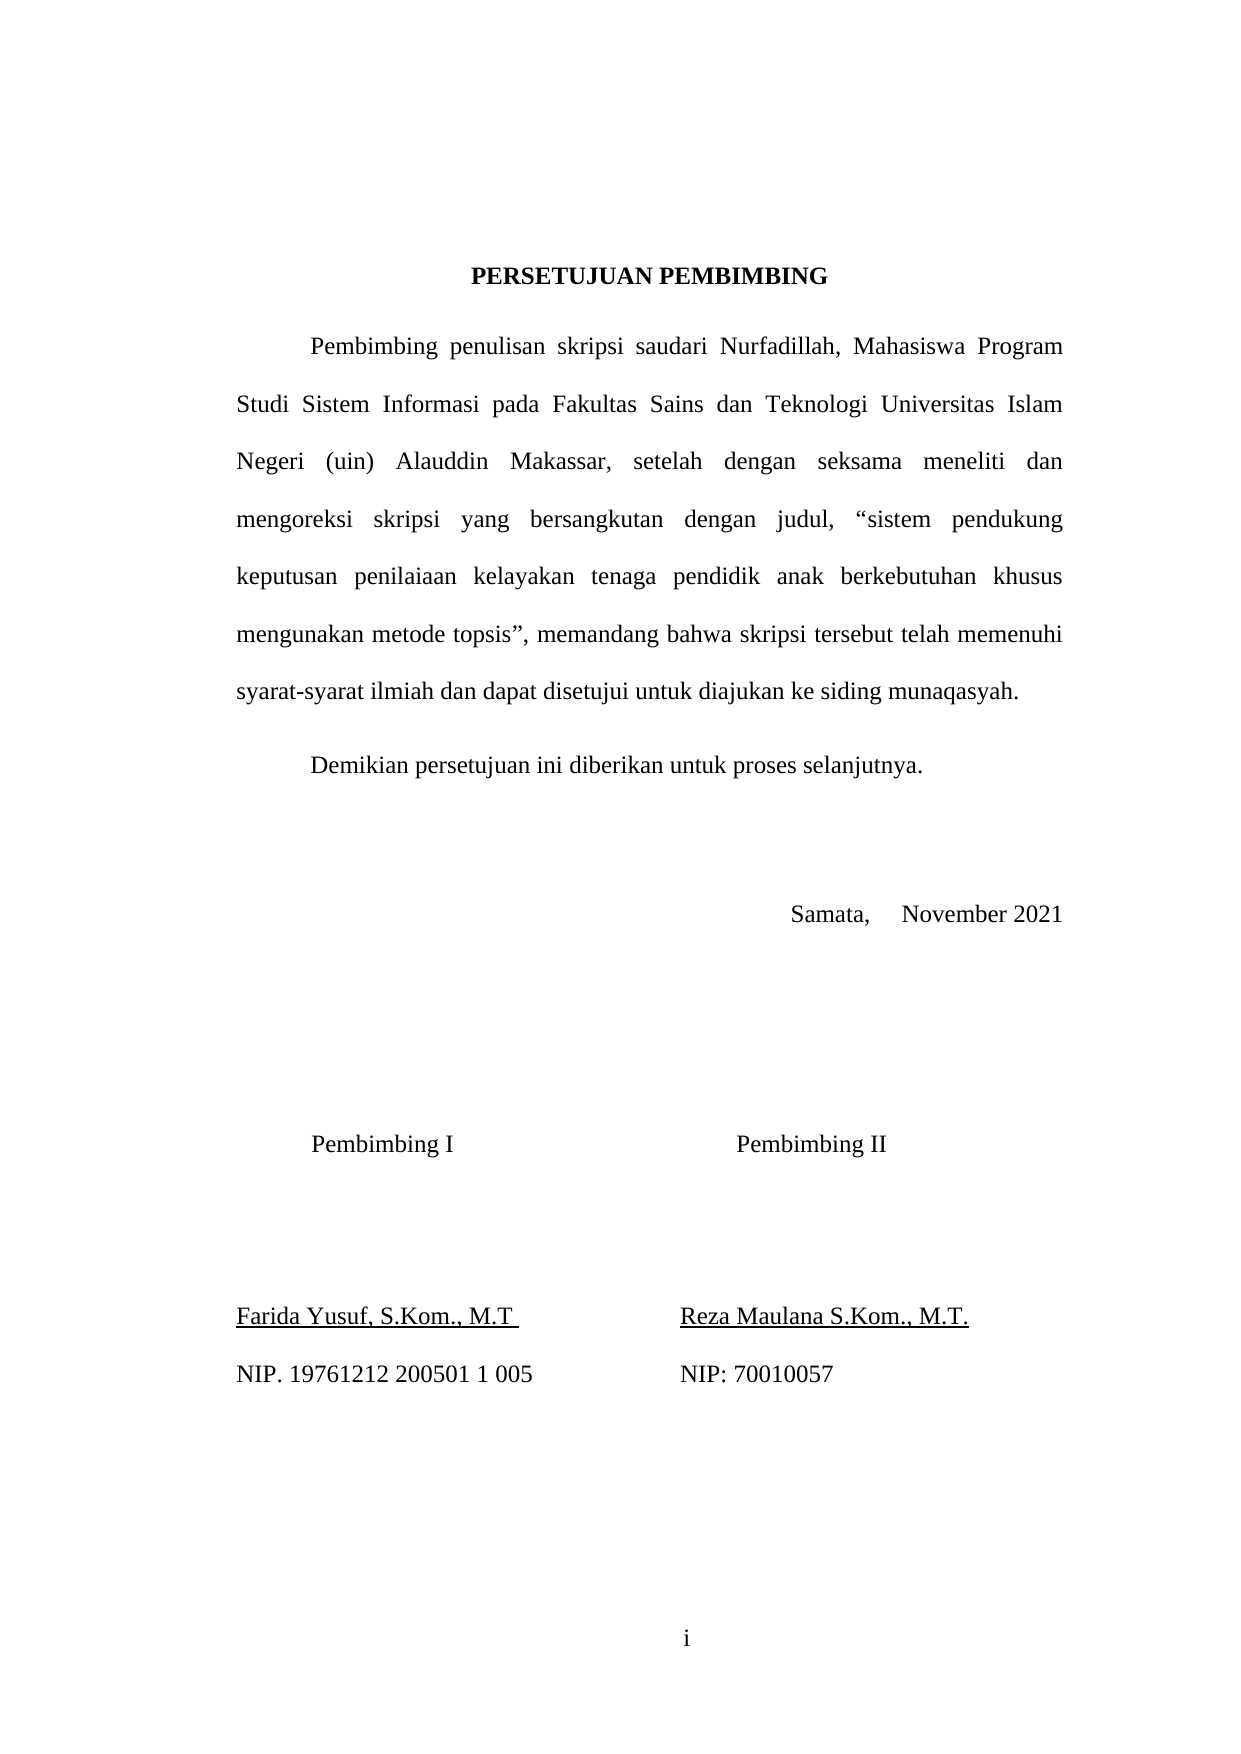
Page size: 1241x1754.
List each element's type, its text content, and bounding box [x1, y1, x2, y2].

text Pembimbing penulisan skripsi saudari Nurfadillah, Mahasiswa Program Studi Sistem Informasi pada Fakultas Sains dan Teknologi Universitas Islam Negeri (uin) Alauddin Makassar, setelah dengan seksama meneliti dan mengoreksi skripsi yang bersangkutan dengan judul, “sistem pendukung keputusan penilaiaan kelayakan tenaga pendidik anak berkebutuhan khusus mengunakan metode topsis”, memandang bahwa skripsi tersebut telah memenuhi syarat-syarat ilmiah dan dapat disetujui untuk diajukan ke siding munaqasyah. [236, 331, 1063, 705]
text Pembimbing I Pembimbing II [236, 1129, 1063, 1157]
text Farida Yusuf, S.Kom., M.T Reza Maulana S.Kom., M.T. [236, 1301, 1063, 1330]
text Samata, November 2021 [236, 899, 1063, 927]
text Demikian persetujuan ini diberikan untuk proses selanjutnya. [236, 750, 1063, 779]
text NIP. 19761212 200501 1 005 NIP: 70010057 [236, 1359, 1063, 1387]
subtitle PERSETUJUAN PEMBIMBING [236, 261, 1063, 290]
